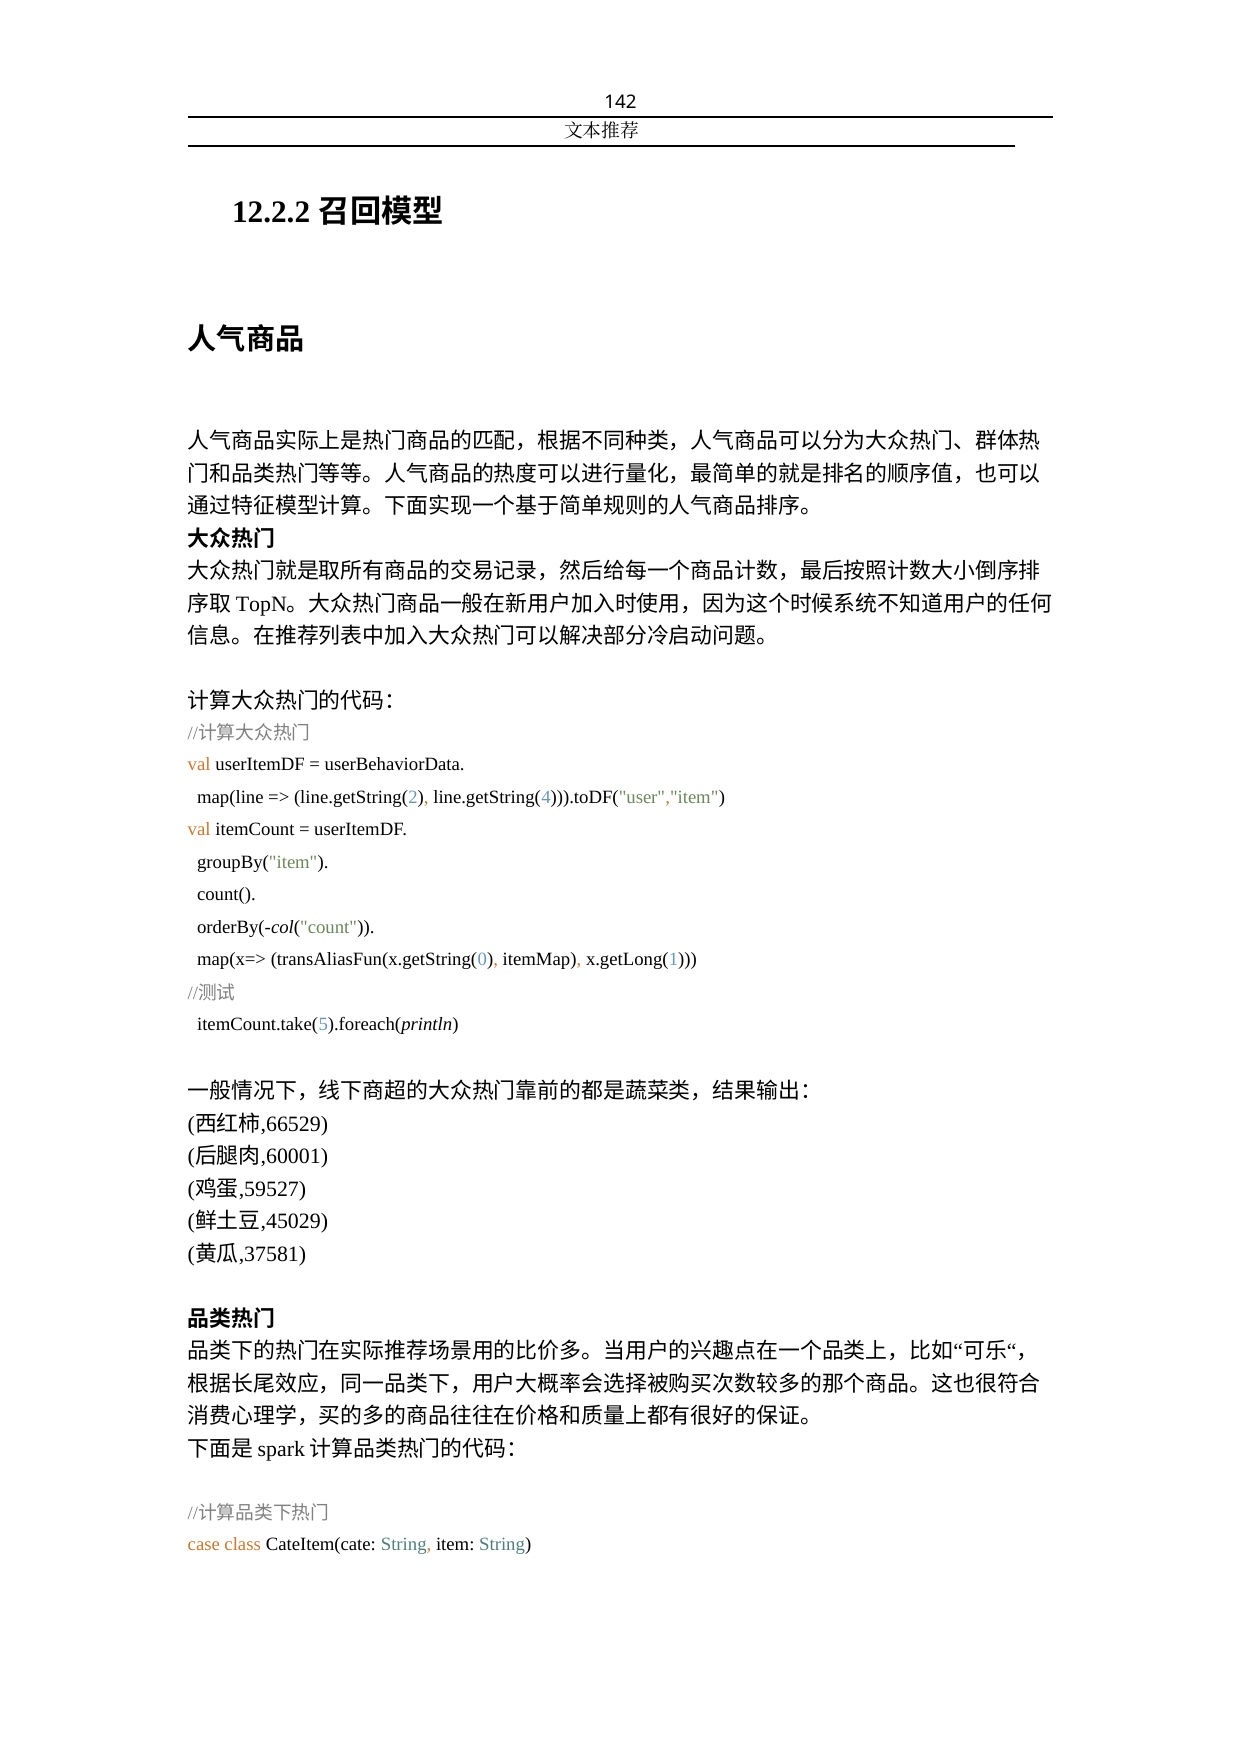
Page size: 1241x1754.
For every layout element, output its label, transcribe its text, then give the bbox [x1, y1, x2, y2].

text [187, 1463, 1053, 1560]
text 人气商品实际上是热门商品的匹配，根据不同种类，人气商品可以分为大众热门、群体热门和品类热门等等。人气商品的热度可以进行量化，最简单的就是排名的顺序值，也可以通过特征模型计算。下面实现一个基于简单规则的人气商品排序。 [187, 423, 1053, 520]
text 大众热门就是取所有商品的交易记录，然后给每一个商品计数，最后按照计数大小倒序排序取TopN。大众热门商品一般在新用户加入时使用，因为这个时候系统不知道用户的任何信息。在推荐列表中加入大众热门可以解决部分冷启动问题。 [187, 553, 1053, 650]
text 一般情况下，线下商超的大众热门靠前的都是蔬菜类，结果输出： [187, 1073, 1053, 1105]
text 下面是spark计算品类热门的代码： [187, 1430, 1053, 1463]
text 品类热门 [187, 1300, 1053, 1333]
text //计算大众热门 val userItemDF = userBehaviorData. map(line => (line.getString(2), line.getString(4))).toDF("user","item") val itemCount = userItemDF. groupBy("item"). count(). orderBy(-col("count")). map(x=> (transAliasFun(x.getString(0), itemMap), x.getLong(1))) //测试 itemCount.take(5).foreach(println) [187, 715, 1053, 1040]
subtitle 人气商品 [187, 304, 1053, 369]
text (西红柿,66529) [187, 1105, 1053, 1138]
text (鸡蛋,59527) [187, 1170, 1053, 1203]
text 品类下的热门在实际推荐场景用的比价多。当用户的兴趣点在一个品类上，比如“可乐“，根据长尾效应，同一品类下，用户大概率会选择被购买次数较多的那个商品。这也很符合消费心理学，买的多的商品往往在价格和质量上都有很好的保证。 [187, 1333, 1053, 1430]
text (黄瓜,37581) [187, 1235, 1053, 1268]
text 大众热门 [187, 520, 1053, 553]
text 计算大众热门的代码： [187, 683, 1053, 715]
subtitle 召回模型 [232, 177, 1053, 242]
text (鲜土豆,45029) [187, 1203, 1053, 1235]
text (后腿肉,60001) [187, 1138, 1053, 1170]
